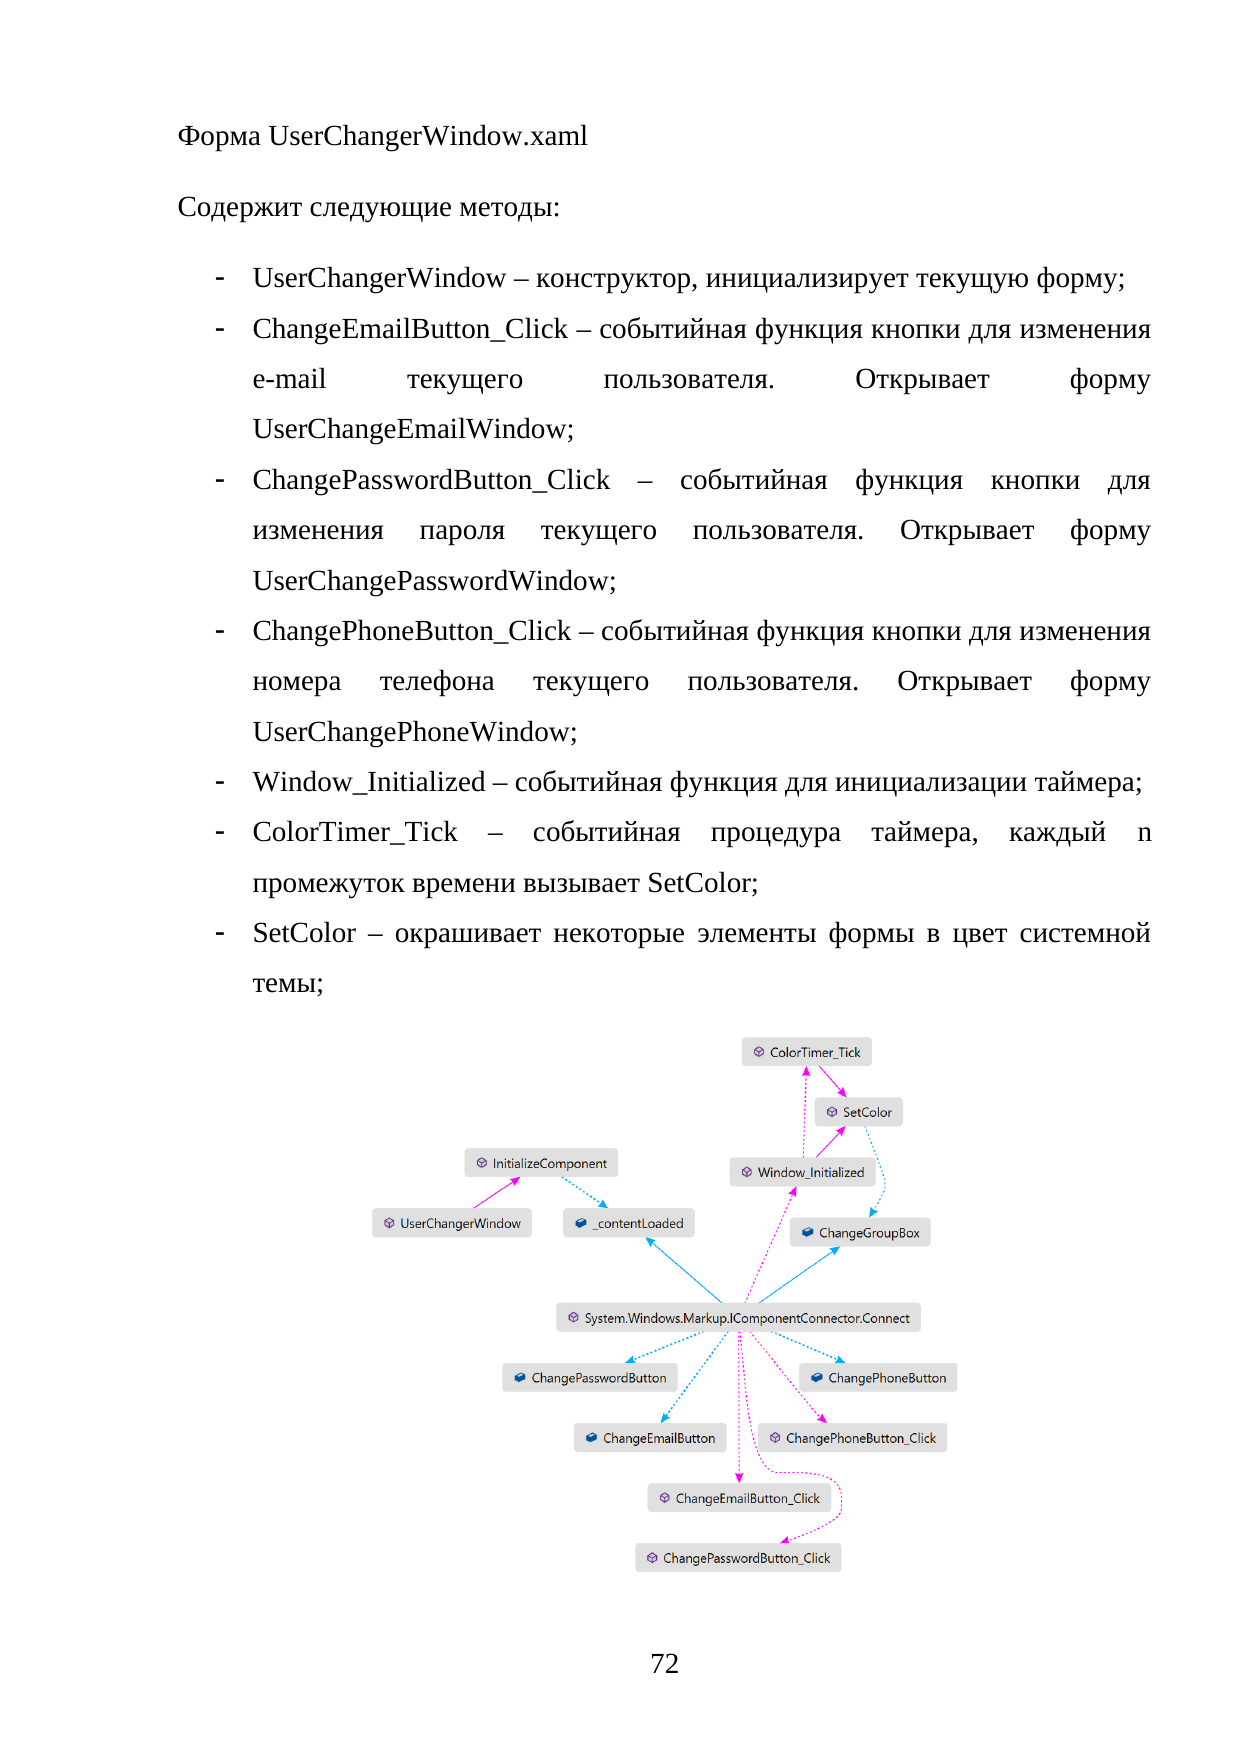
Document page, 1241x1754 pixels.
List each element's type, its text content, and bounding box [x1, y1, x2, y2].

list Window_Initialized – событийная функция для инициализации таймера; [215, 764, 1152, 798]
text Форма UserChangerWindow.xaml [177, 118, 1152, 152]
list ColorTimer_Tick – событийная процедура таймера, каждый n промежуток времени вызывает SetColor; [215, 814, 1152, 898]
picture [371, 1036, 958, 1572]
list SetColor – окрашивает некоторые элементы формы в цвет системной темы; [215, 915, 1152, 999]
text Содержит следующие методы: [177, 189, 1152, 223]
list ChangeEmailButton_Click – событийная функция кнопки для изменения e-mail текущего пользователя. Открывает форму UserChangeEmailWindow; [215, 311, 1152, 445]
list ChangePhoneButton_Click – событийная функция кнопки для изменения номера телефона текущего пользователя. Открывает форму UserChangePhoneWindow; [215, 613, 1152, 747]
list ChangePasswordButton_Click – событийная функция кнопки для изменения пароля текущего пользователя. Открывает форму UserChangePasswordWindow; [215, 462, 1152, 596]
list UserChangerWindow – конструктор, инициализирует текущую форму; [215, 260, 1152, 294]
